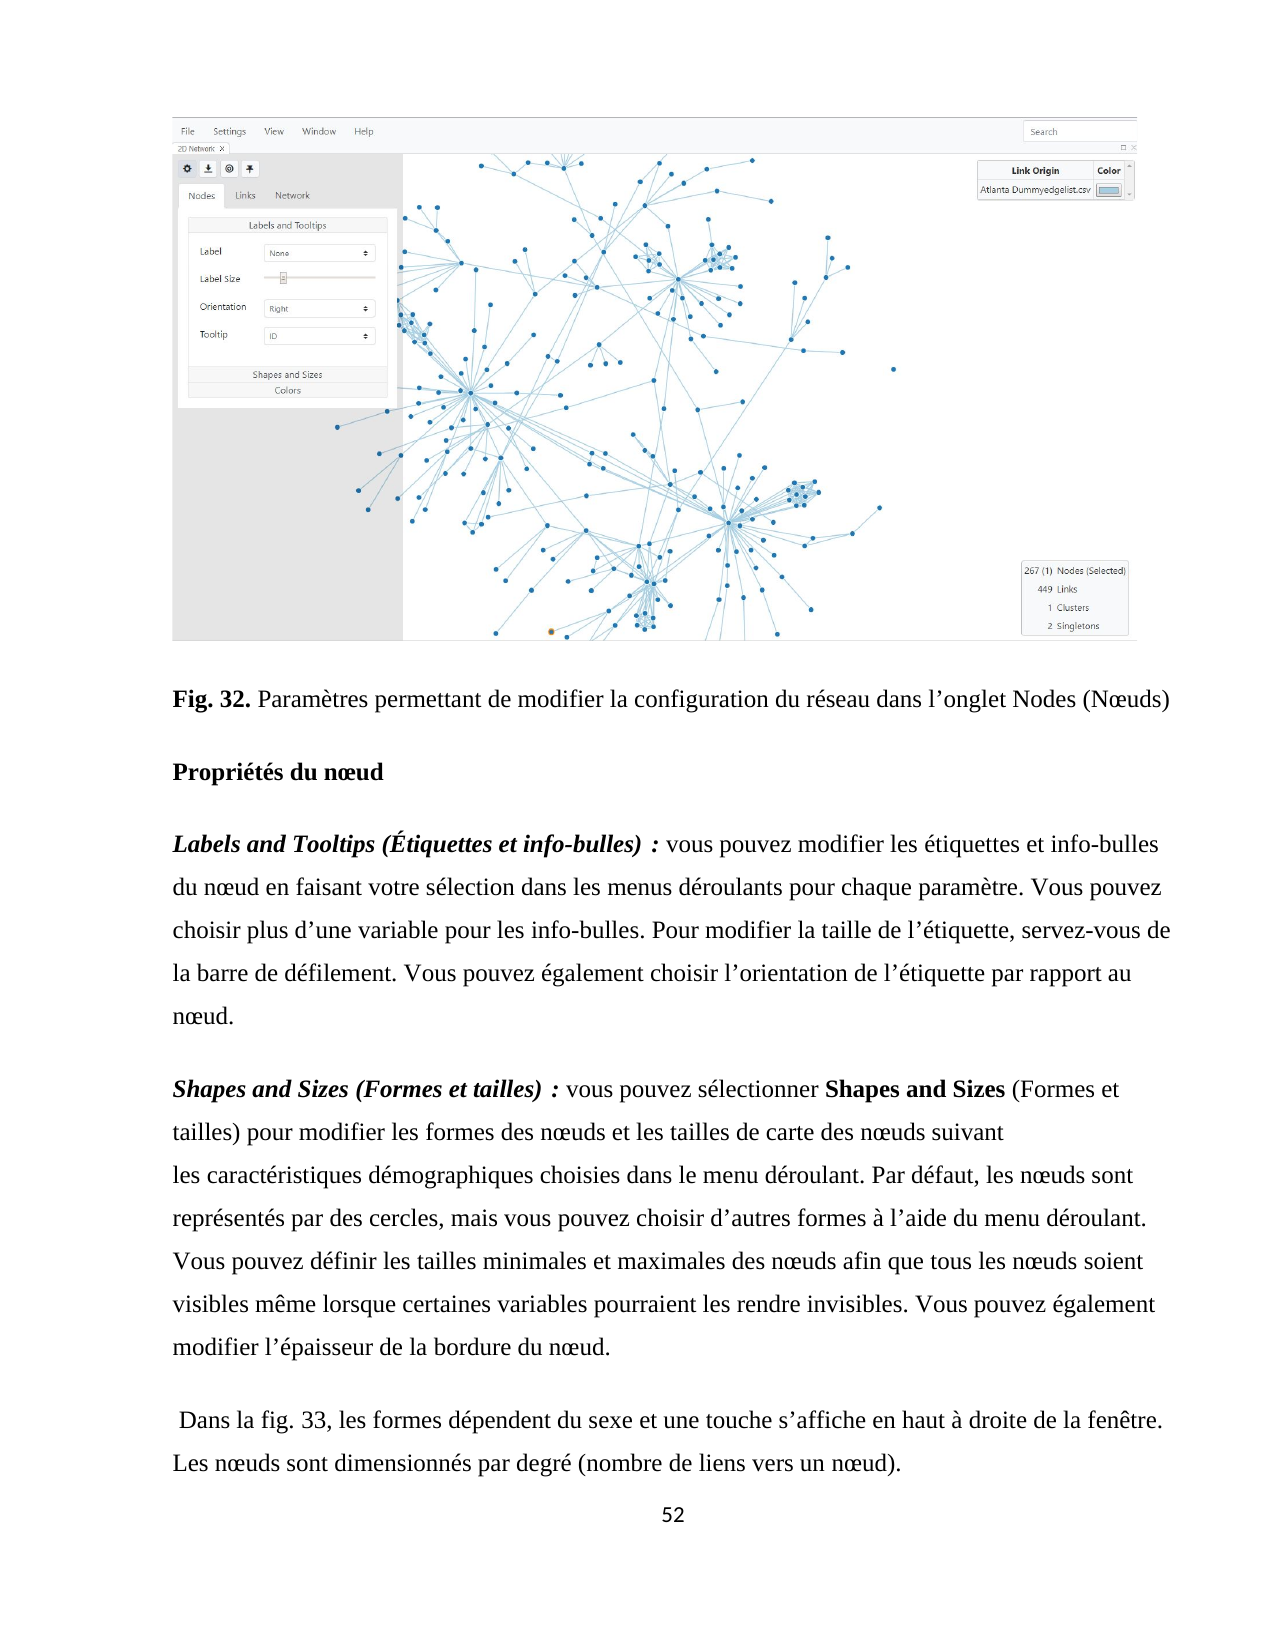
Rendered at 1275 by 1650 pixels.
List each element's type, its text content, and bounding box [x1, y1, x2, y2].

text Labels and Tooltips (Étiquettes et info-bulles) : vous pouvez modifier les étiquettes et info-bulles du nœud en faisant votre sélection dans les menus déroulants pour chaque paramètre. Vous pouvez choisir plus d’une variable pour les info-bulles. Pour modifier la taille de l’étiquette, servez-vous de la barre de défilement. Vous pouvez également choisir l’orientation de l’étiquette par rapport au nœud. [172, 829, 1173, 1030]
text Propriétés du nœud [172, 757, 1173, 785]
picture [172, 117, 1138, 641]
text Fig. 32. Paramètres permettant de modifier la configuration du réseau dans l’onglet Nodes (Nœuds) [172, 684, 1173, 713]
text Dans la fig. 33, les formes dépendent du sexe et une touche s’affiche en haut à droite de la fenêtre. Les nœuds sont dimensionnés par degré (nombre de liens vers un nœud). [172, 1405, 1173, 1477]
text Shapes and Sizes (Formes et tailles) : vous pouvez sélectionner Shapes and Sizes (Formes et tailles) pour modifier les formes des nœuds et les tailles de carte des nœuds suivant les caractéristiques démographiques choisies dans le menu déroulant. Par défaut, les nœuds sont représentés par des cercles, mais vous pouvez choisir d’autres formes à l’aide du menu déroulant. Vous pouvez définir les tailles minimales et maximales des nœuds afin que tous les nœuds soient visibles même lorsque certaines variables pourraient les rendre invisibles. Vous pouvez également modifier l’épaisseur de la bordure du nœud. [172, 1074, 1173, 1361]
